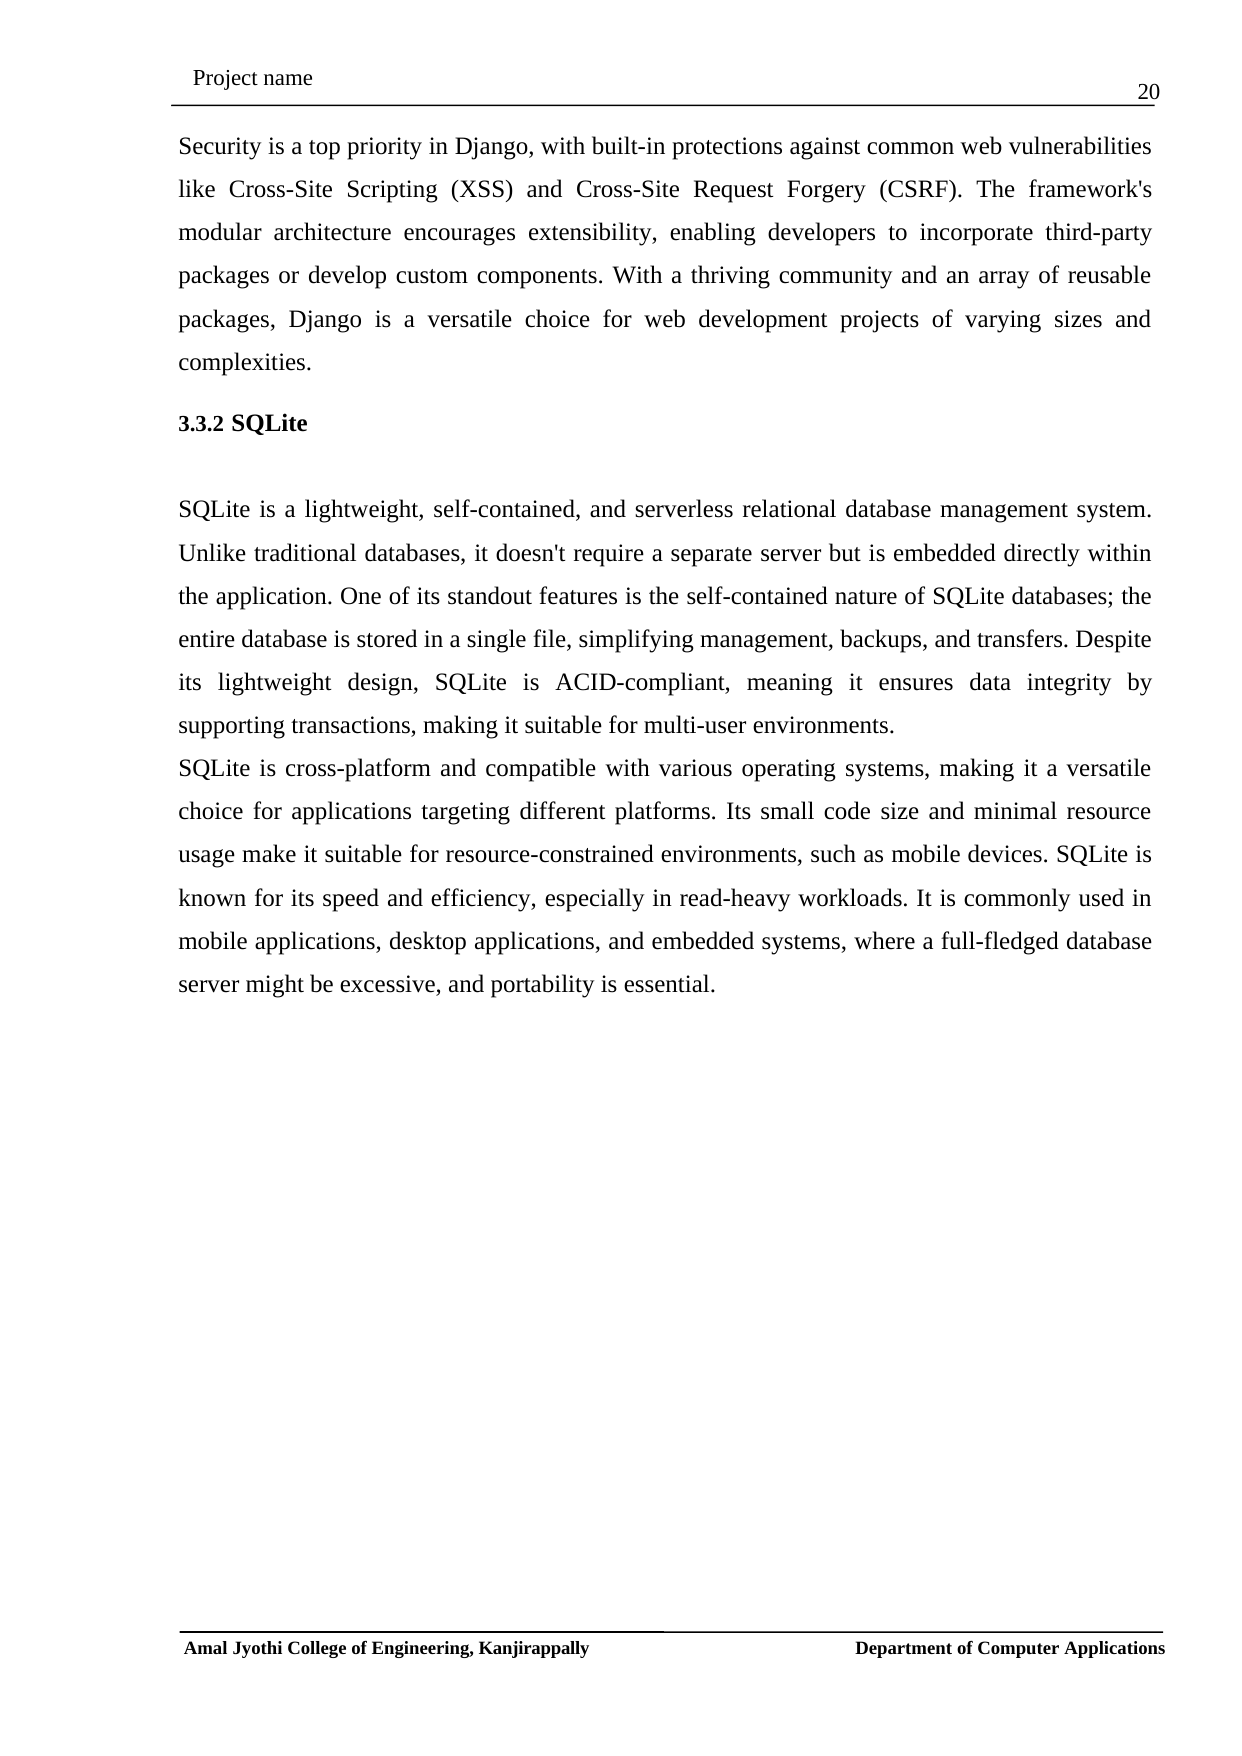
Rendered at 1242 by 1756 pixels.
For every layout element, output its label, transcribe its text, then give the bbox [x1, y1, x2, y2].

text SQLite is cross-platform and compatible with various operating systems, making it a versatile choice for applications targeting different platforms. Its small code size and minimal resource usage make it suitable for resource-constrained environments, such as mobile devices. SQLite is known for its speed and efficiency, especially in read-heavy workloads. It is commonly used in mobile applications, desktop applications, and embedded systems, where a full-fledged database server might be excessive, and portability is essential. [178, 753, 1153, 998]
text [178, 131, 1153, 376]
subtitle SQLite [178, 408, 1017, 437]
text SQLite is a lightweight, self-contained, and serverless relational database management system. Unlike traditional databases, it doesn't require a separate server but is embedded directly within the application. One of its standout features is the self-contained nature of SQLite databases; the entire database is stored in a single file, simplifying management, backups, and transfers. Despite its lightweight design, SQLite is ACID-compliant, meaning it ensures data integrity by supporting transactions, making it suitable for multi-user environments. [178, 494, 1153, 739]
